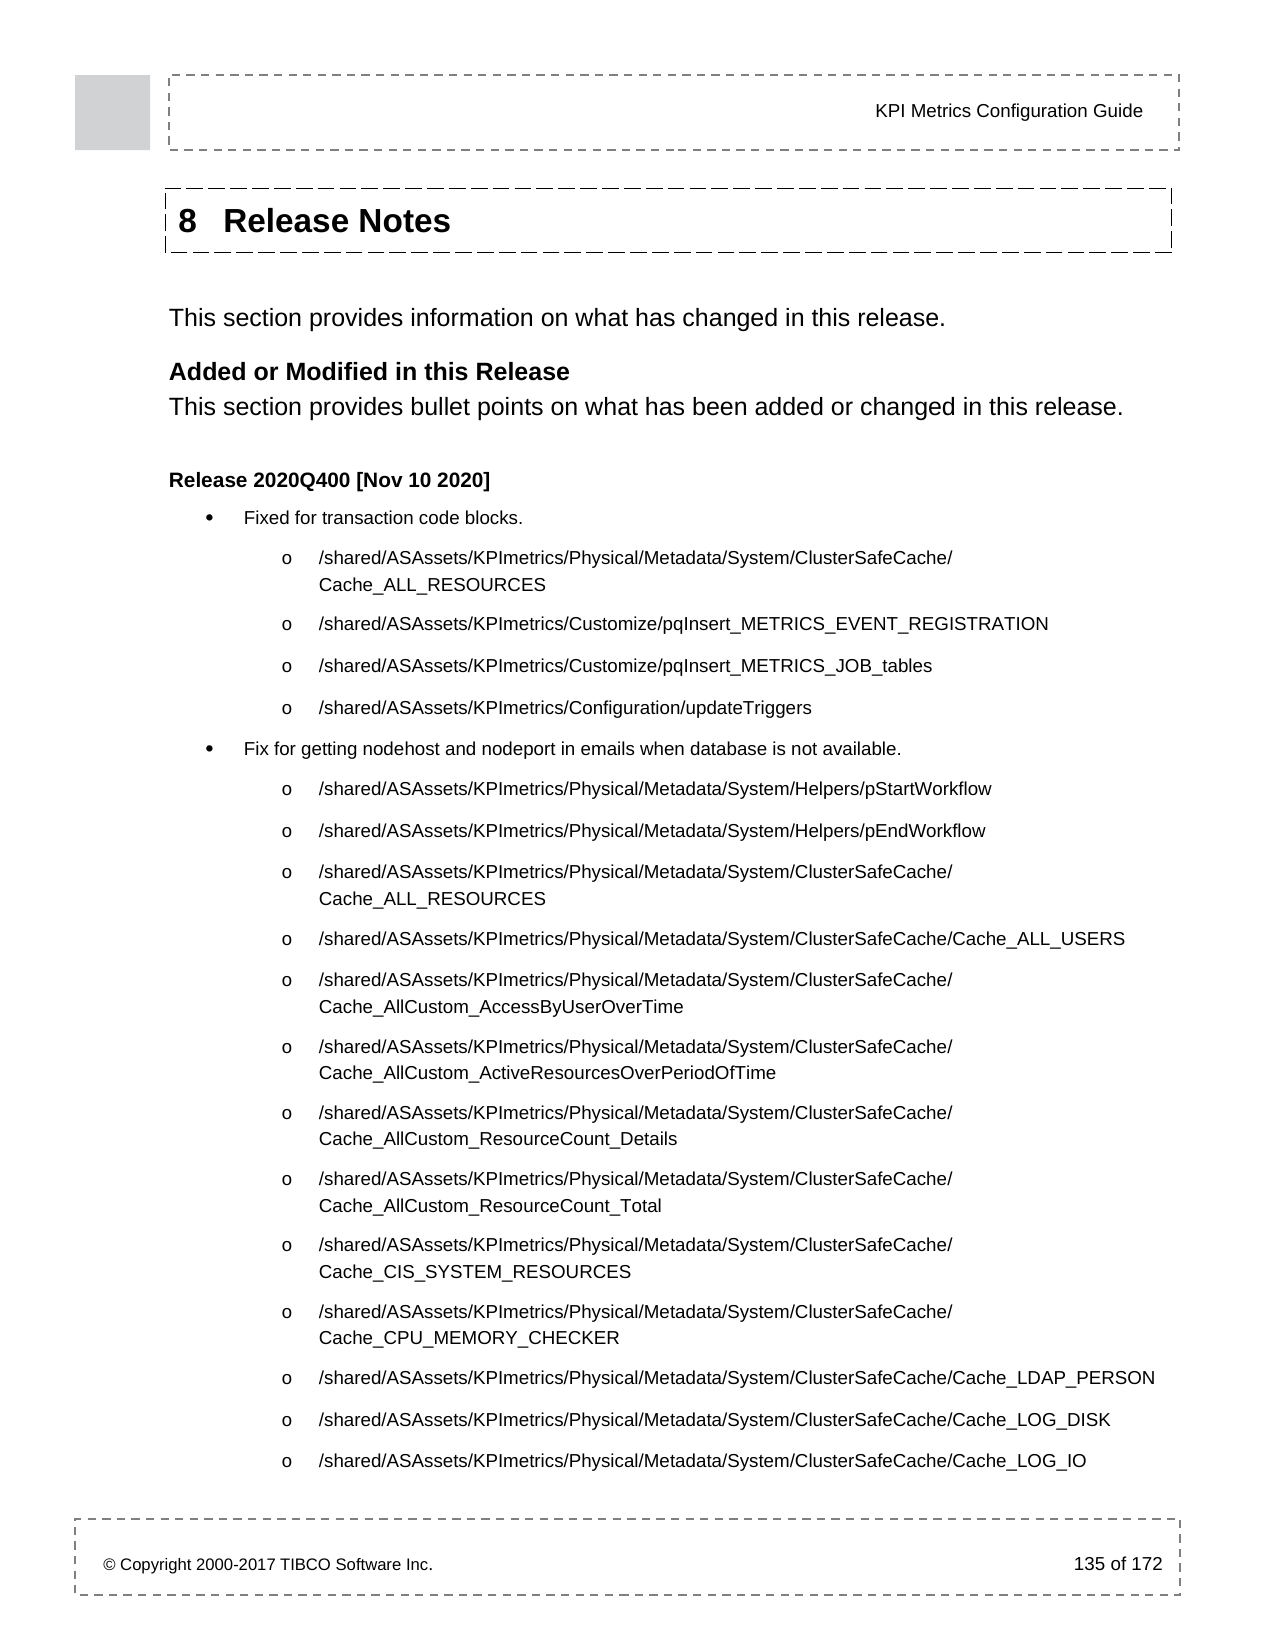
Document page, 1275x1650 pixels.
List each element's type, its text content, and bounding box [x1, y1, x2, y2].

text This section provides information on what has changed in this release. [169, 303, 1162, 332]
text This section provides bullet points on what has been added or changed in this release. [169, 392, 1162, 421]
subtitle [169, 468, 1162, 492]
subtitle Added or Modified in this Release [169, 357, 1162, 386]
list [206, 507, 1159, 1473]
subtitle Release Notes [164, 187, 1172, 253]
